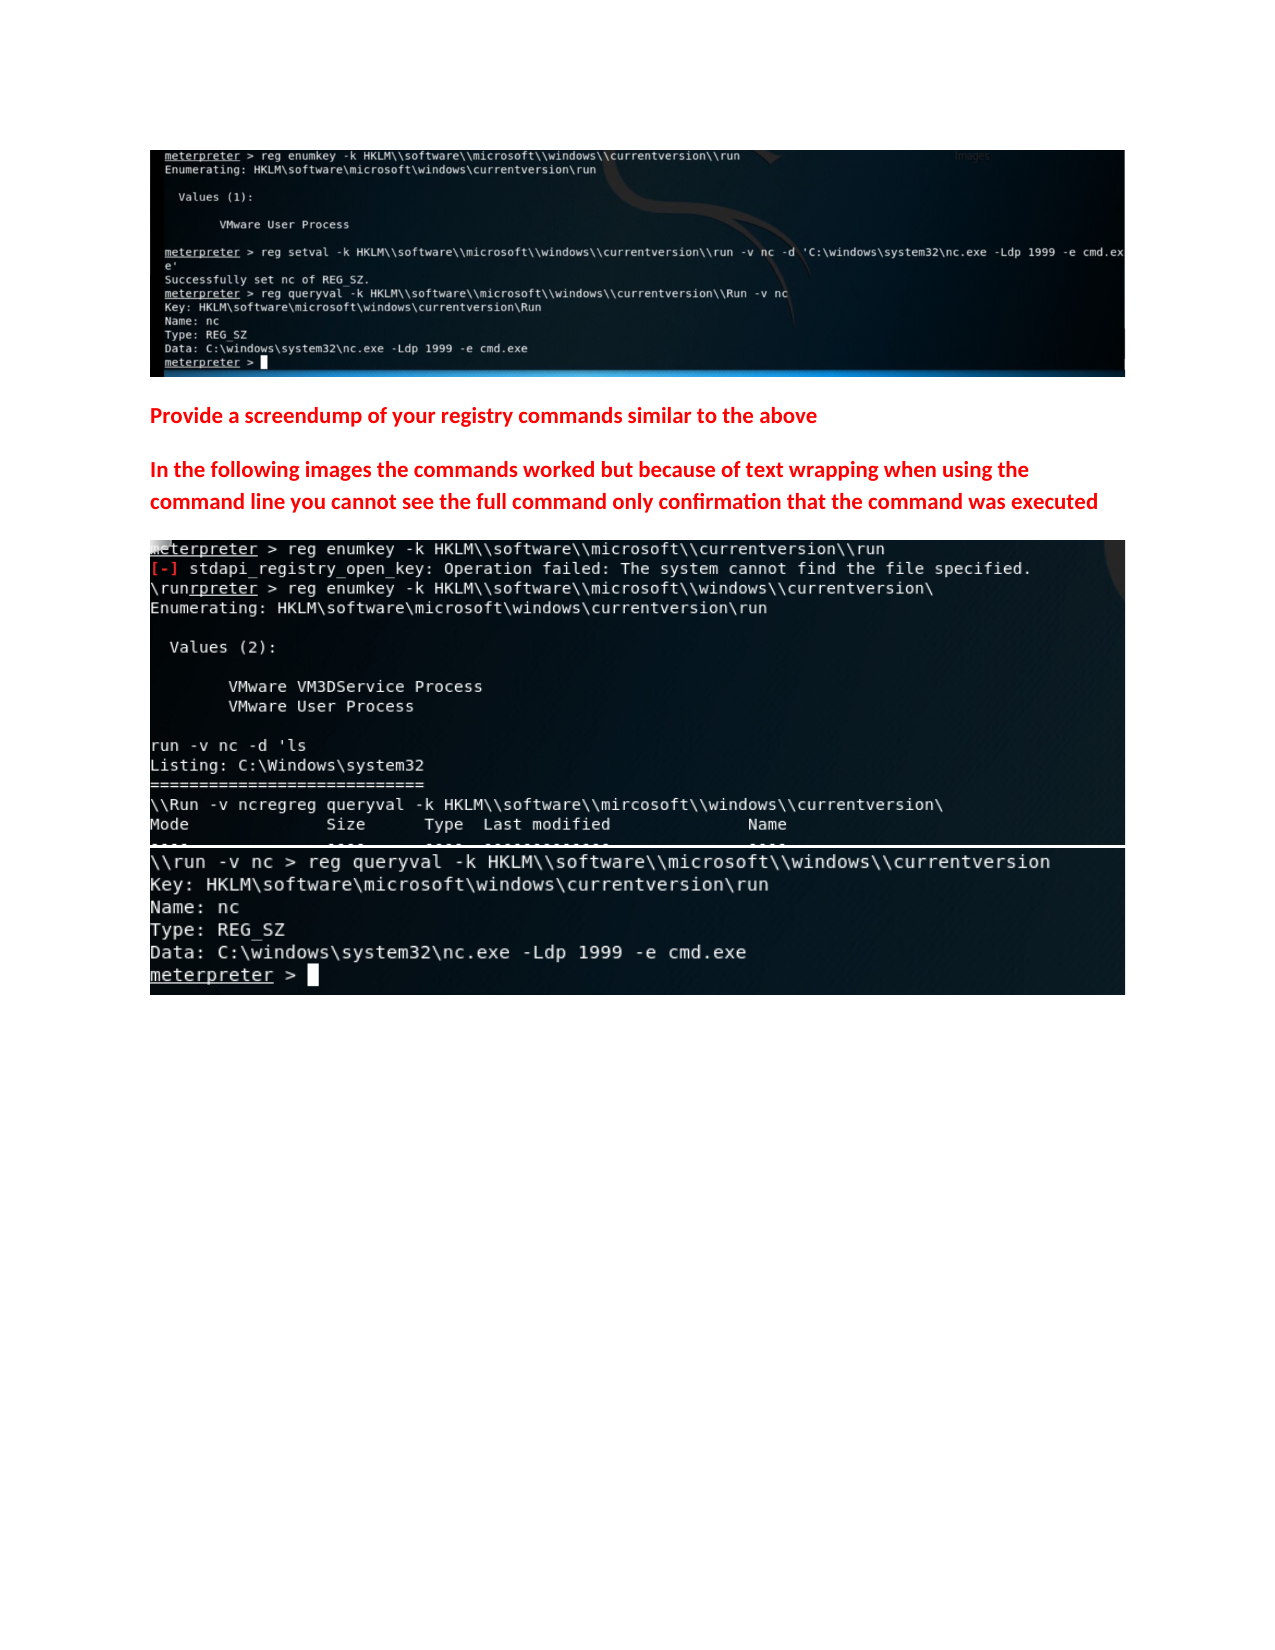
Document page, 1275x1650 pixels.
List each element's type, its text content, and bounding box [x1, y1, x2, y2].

text Provide a screendump of your registry commands similar to the above [150, 402, 1125, 430]
text In the following images the commands worked but because of text wrapping when using the command line you cannot see the full command only confirmation that the command was executed [150, 455, 1125, 515]
picture [150, 848, 1125, 995]
picture [150, 540, 1125, 845]
picture [150, 150, 1125, 377]
